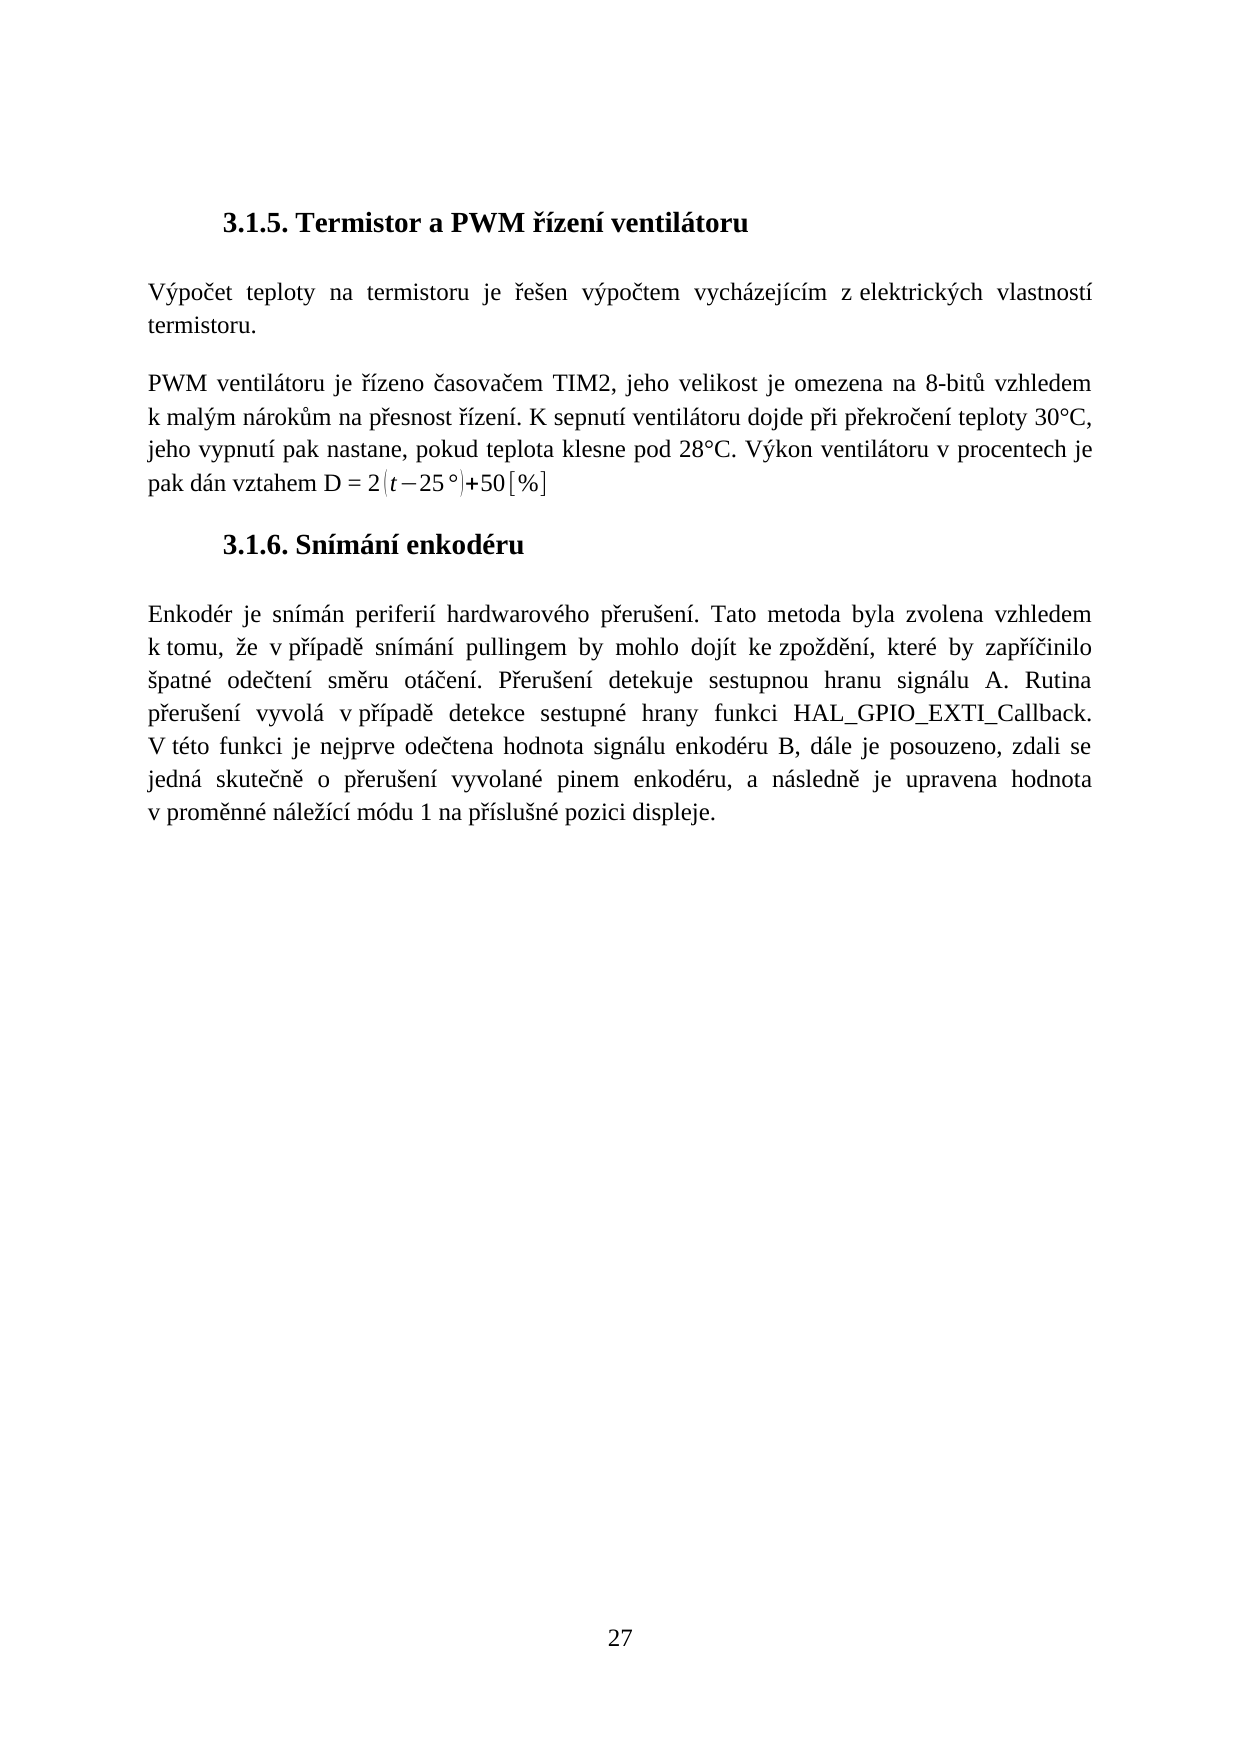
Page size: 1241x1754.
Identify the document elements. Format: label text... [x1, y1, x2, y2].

text Výpočet teploty na termistoru je řešen výpočtem vycházejícím z elektrických vlastností termistoru. [148, 277, 1093, 339]
subtitle Termistor a PWM řízení ventilátoru [223, 206, 1093, 239]
subtitle Snímání enkodéru [223, 527, 1093, 561]
text Enkodér je snímán periferií hardwarového přerušení. Tato metoda byla zvolena vzhledem k tomu, že v případě snímání pullingem by mohlo dojít ke zpoždění, které by zapříčinilo špatné odečtení směru otáčení. Přerušení detekuje sestupnou hranu signálu A. Rutina přerušení vyvolá v případě detekce sestupné hrany funkci HAL_GPIO_EXTI_Callback. V této funkci je nejprve odečtena hodnota signálu enkodéru B, dále je posouzeno, zdali se jedná skutečně o přerušení vyvolané pinem enkodéru, a následně je upravena hodnota v proměnné náležící módu 1 na příslušné pozici displeje. [148, 599, 1093, 826]
text PWM ventilátoru je řízeno časovačem TIM2, jeho velikost je omezena na 8-bitů vzhledem k malým nárokům na přesnost řízení. K sepnutí ventilátoru dojde při překročení teploty 30°C, jeho vypnutí pak nastane, pokud teplota klesne pod 28°C. Výkon ventilátoru v procentech je pak dán vztahem D = [148, 368, 1093, 498]
